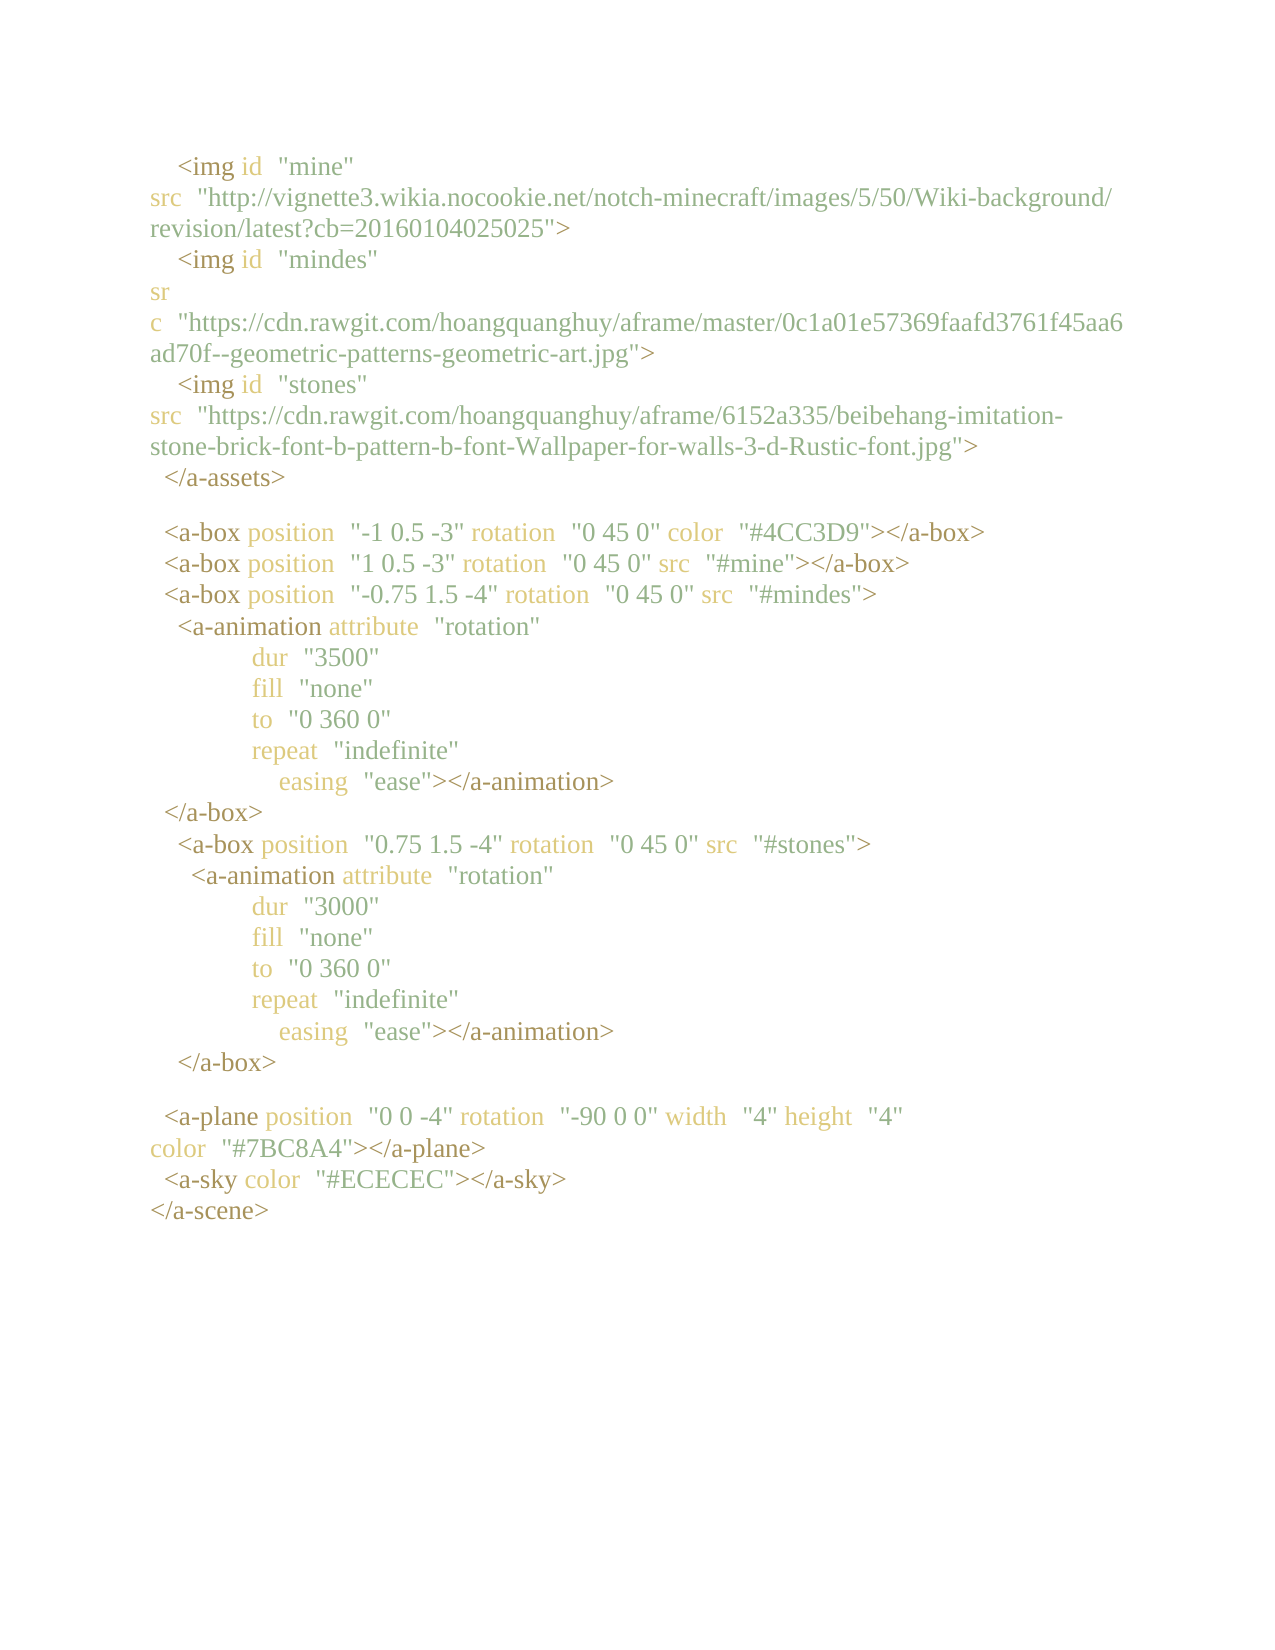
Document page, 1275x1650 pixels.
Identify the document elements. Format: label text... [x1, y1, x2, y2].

text <a-box position="0.75 1.5 -4" rotation="0 45 0" src="#stones"> [150, 828, 1125, 859]
text easing="ease"></a-animation> [150, 765, 1125, 797]
text <img id="stones" src="https://cdn.rawgit.com/hoangquanghuy/aframe/6152a335/beibehang-imitation-stone-brick-font-b-pattern-b-font-Wallpaper-for-walls-3-d-Rustic-font.jpg"> [150, 368, 1125, 461]
text <img id="mindes" src="https://cdn.rawgit.com/hoangquanghuy/aframe/master/0c1a01e57369faafd3761f45aa6ad70f--geometric-patterns-geometric-art.jpg"> [150, 243, 1125, 368]
text fill="none" [150, 672, 1125, 703]
text </a-scene> [150, 1194, 1125, 1225]
text easing="ease"></a-animation> [150, 1014, 1125, 1046]
text to="0 360 0" [150, 703, 1125, 734]
text </a-assets> [150, 461, 1125, 493]
text repeat="indefinite" [150, 983, 1125, 1014]
text <a-box position="1 0.5 -3" rotation="0 45 0" src="#mine"></a-box> [150, 547, 1125, 578]
text repeat="indefinite" [150, 734, 1125, 765]
text dur="3500" [150, 641, 1125, 672]
text </a-box> [150, 797, 1125, 828]
text <a-box position="-0.75 1.5 -4" rotation="0 45 0" src="#mindes"> [150, 578, 1125, 610]
text <img id="mine" src="http://vignette3.wikia.nocookie.net/notch-minecraft/images/5/50/Wiki-background/revision/latest?cb=20160104025025"> [150, 150, 1125, 243]
text to="0 360 0" [150, 952, 1125, 983]
text <a-box position="-1 0.5 -3" rotation="0 45 0" color="#4CC3D9"></a-box> [150, 516, 1125, 547]
text <a-sky color="#ECECEC"></a-sky> [150, 1163, 1125, 1194]
text fill="none" [150, 921, 1125, 952]
text <a-animation attribute="rotation" [150, 610, 1125, 641]
text <a-animation attribute="rotation" [150, 859, 1125, 890]
text </a-box> [150, 1046, 1125, 1077]
text dur="3000" [150, 890, 1125, 921]
text <a-plane position="0 0 -4" rotation="-90 0 0" width="4" height="4" color="#7BC8A4"></a-plane> [150, 1101, 1125, 1163]
